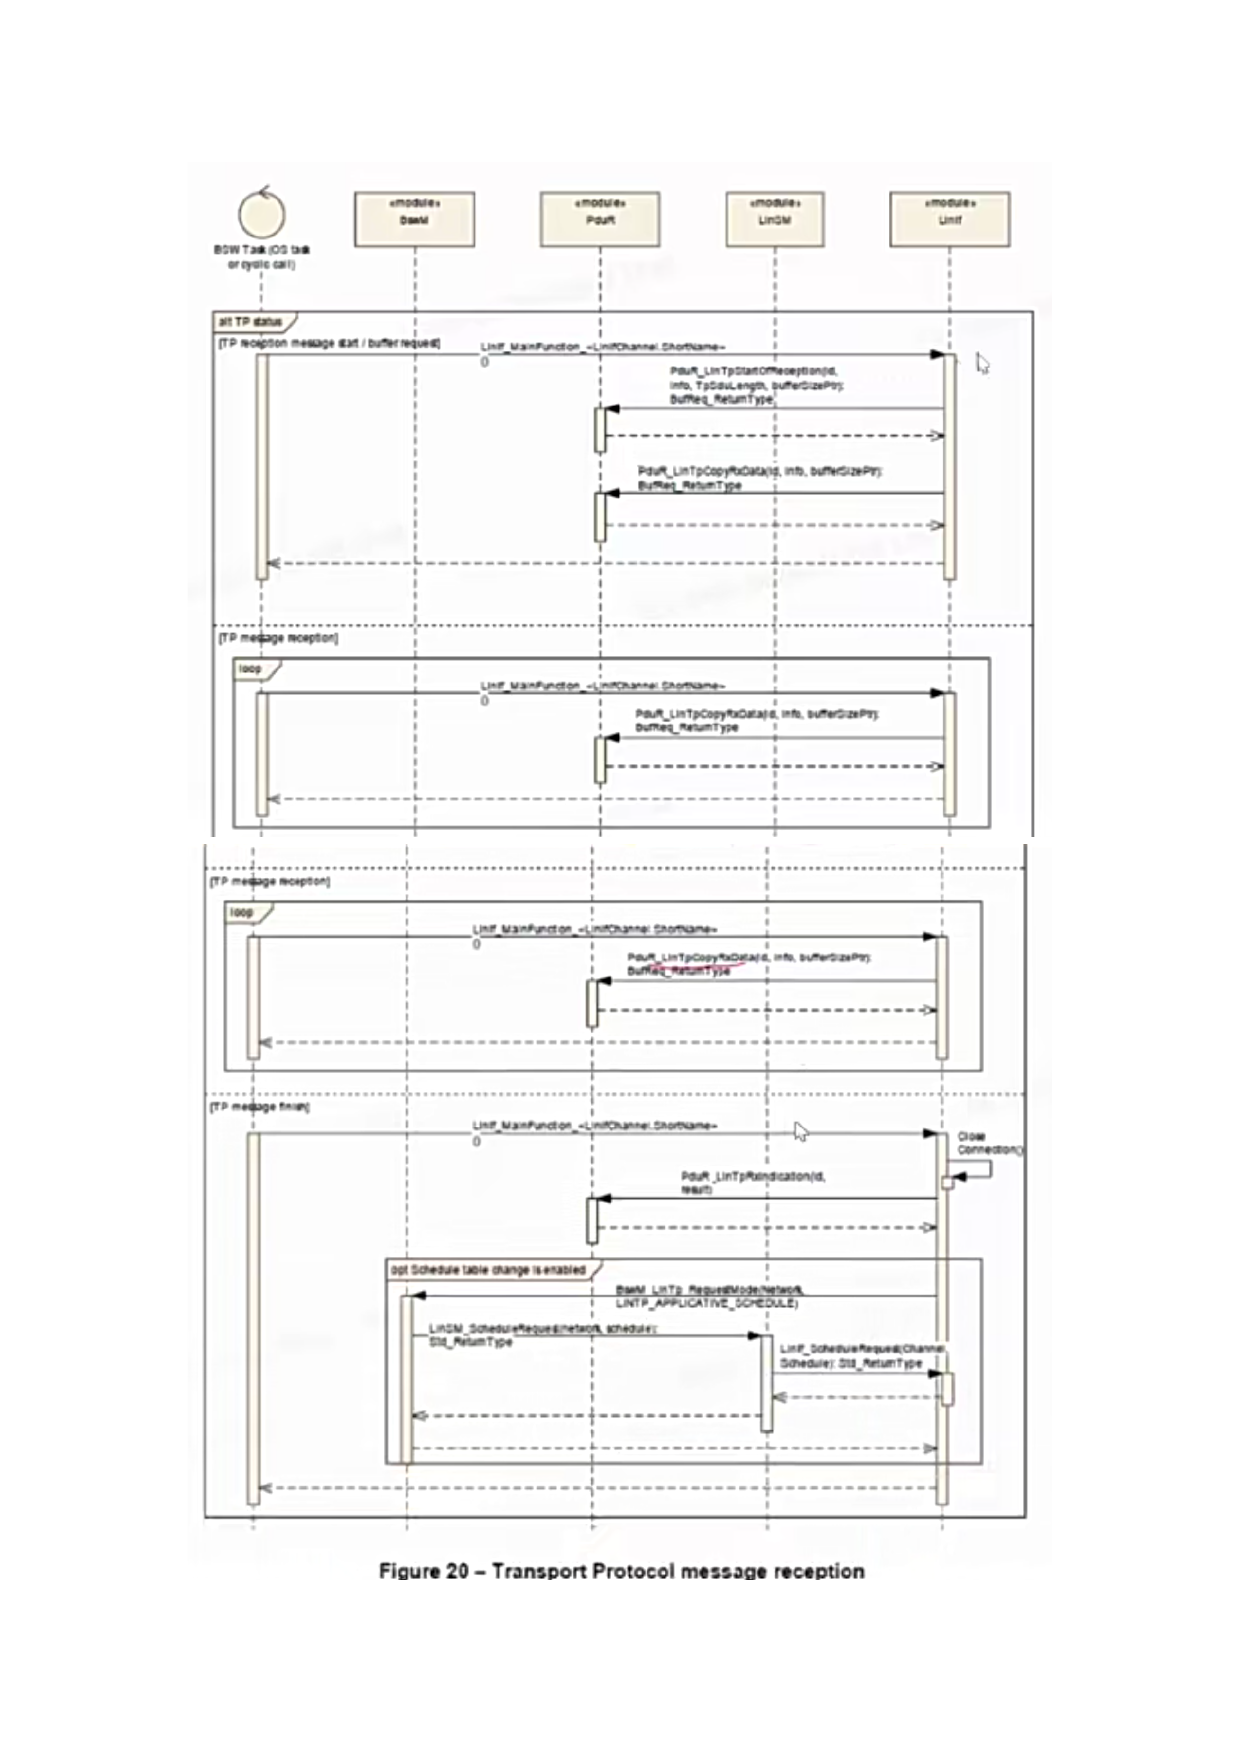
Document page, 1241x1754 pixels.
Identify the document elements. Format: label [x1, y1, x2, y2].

picture [187, 162, 1052, 837]
picture [187, 844, 1052, 1580]
